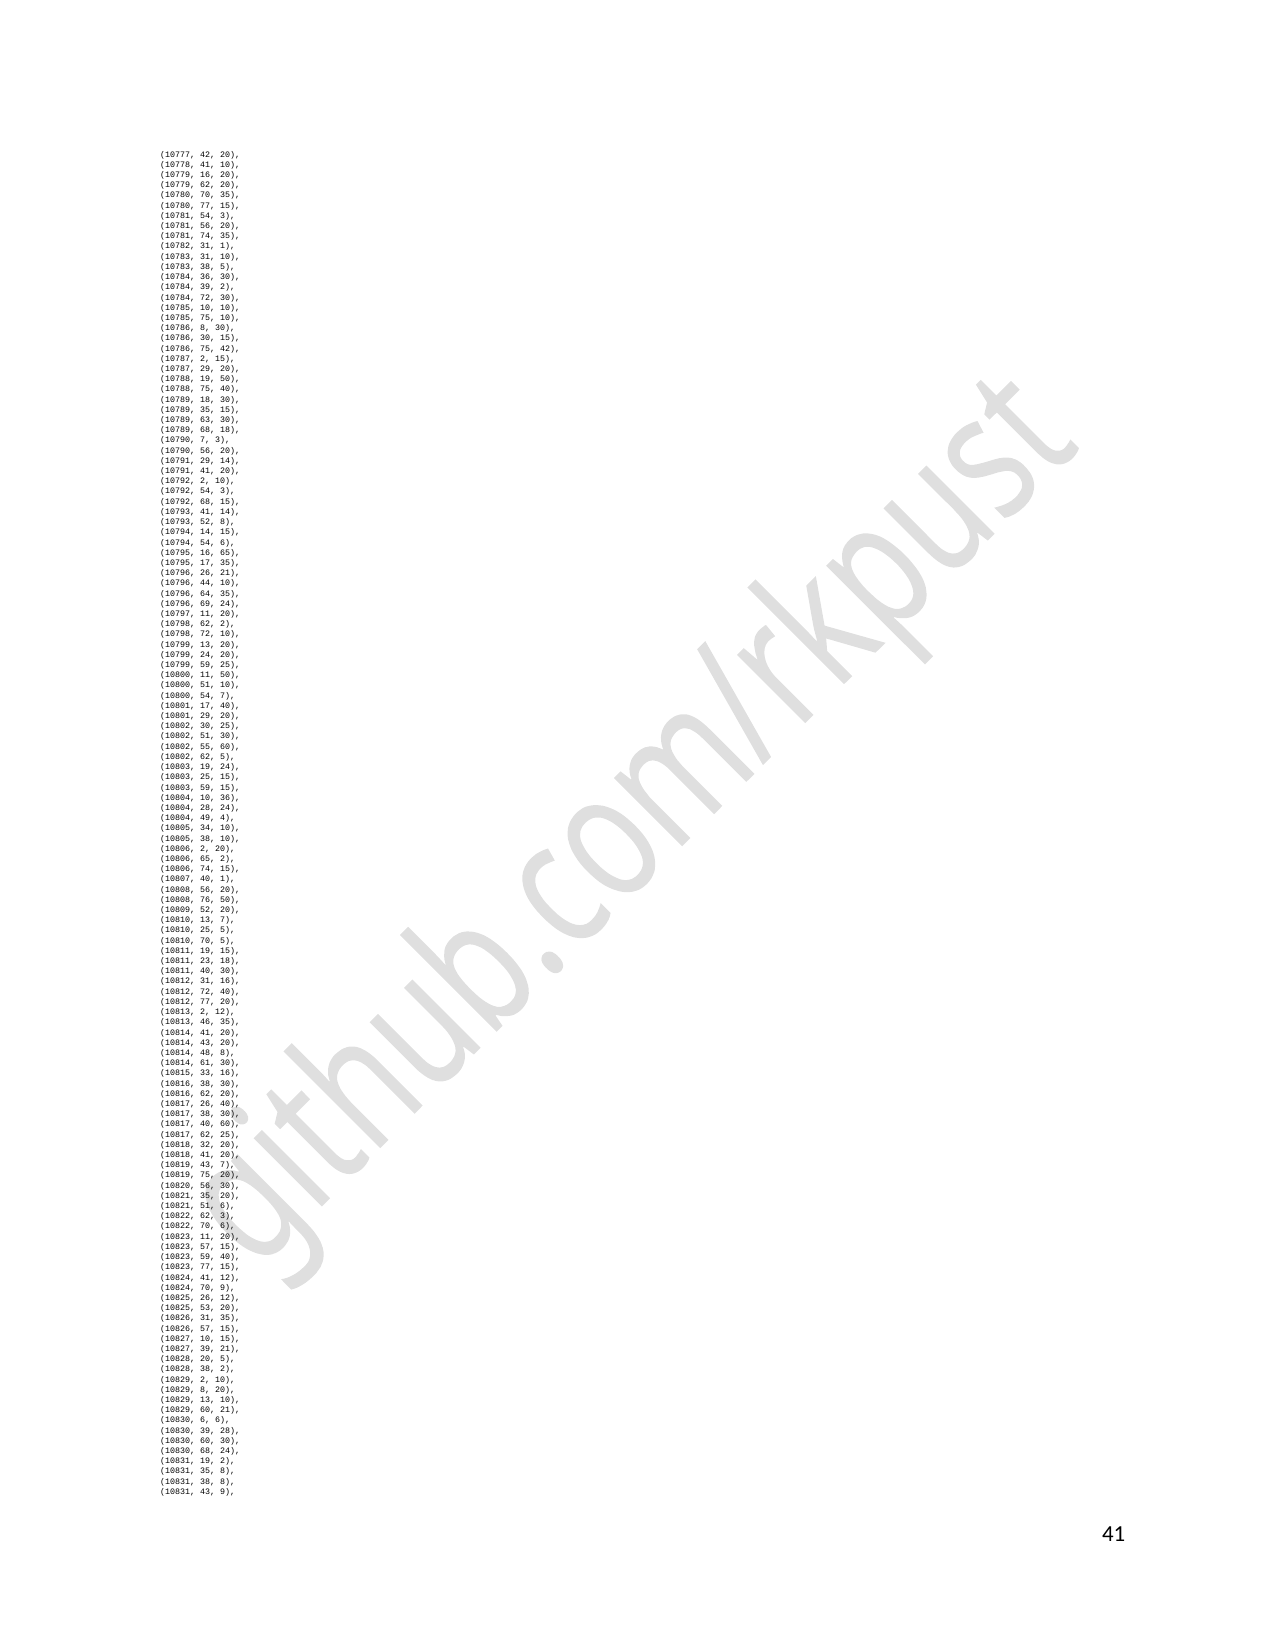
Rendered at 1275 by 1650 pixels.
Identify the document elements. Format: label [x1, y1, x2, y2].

text [150, 150, 1125, 1497]
